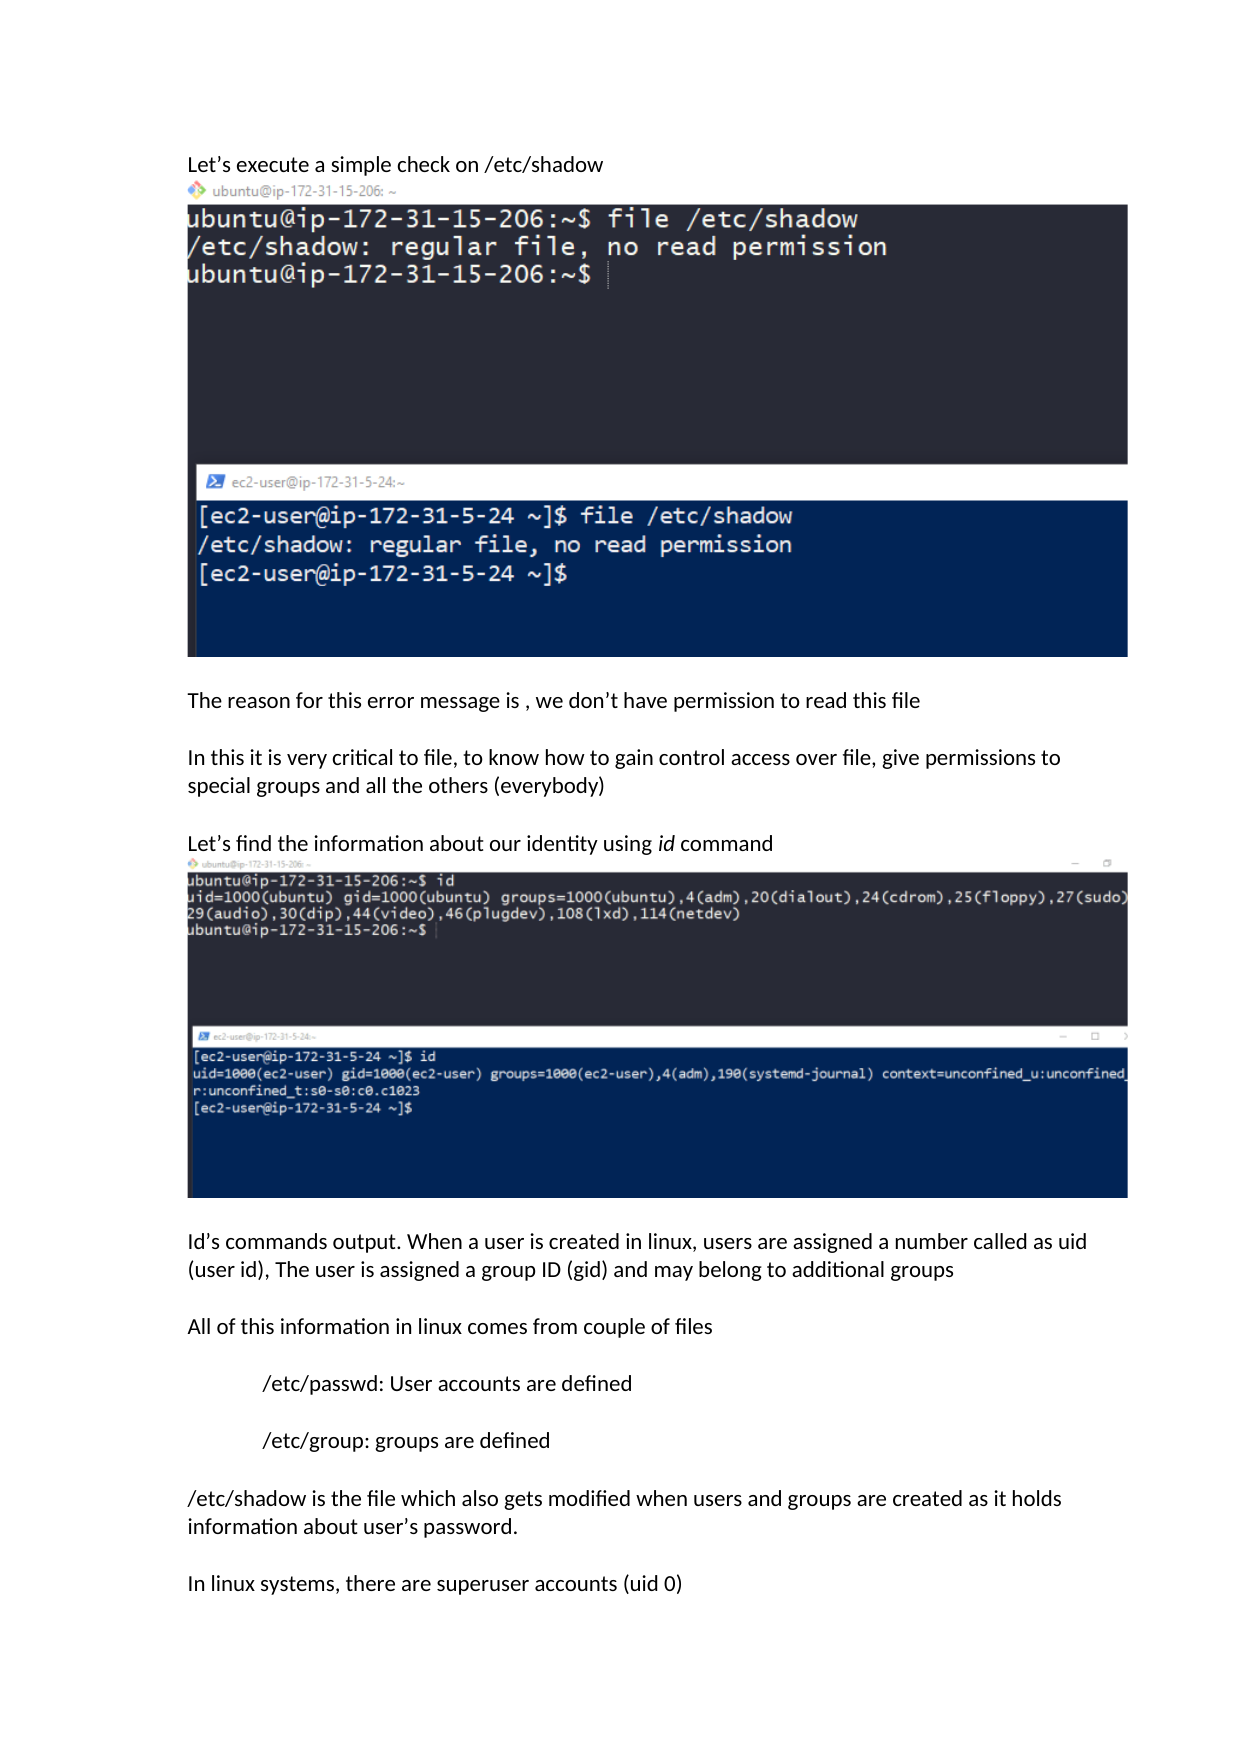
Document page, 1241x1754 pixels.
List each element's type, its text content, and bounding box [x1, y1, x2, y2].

picture [187, 856, 1128, 1198]
text Let’s execute a simple check on /etc/shadow [187, 150, 1090, 178]
text /etc/group: groups are defined [262, 1427, 1090, 1455]
text In this it is very critical to file, to know how to gain control access over file, give permissions to special groups and all the others (everybody) [187, 743, 1090, 799]
text /etc/shadow is the file which also gets modified when users and groups are created as it holds information about user’s password. [187, 1484, 1090, 1540]
text The reason for this error message is , we don’t have permission to read this file [187, 686, 1090, 714]
text /etc/passwd: User accounts are defined [262, 1369, 1090, 1397]
text In linux systems, there are superuser accounts (uid 0) [187, 1569, 1090, 1597]
text Let’s find the information about our identity using id command [187, 829, 1090, 856]
picture [187, 178, 1128, 657]
text All of this information in linux comes from couple of files [187, 1312, 1090, 1340]
text Id’s commands output. When a user is created in linux, users are assigned a number called as uid (user id), The user is assigned a group ID (gid) and may belong to additional groups [187, 1227, 1090, 1283]
